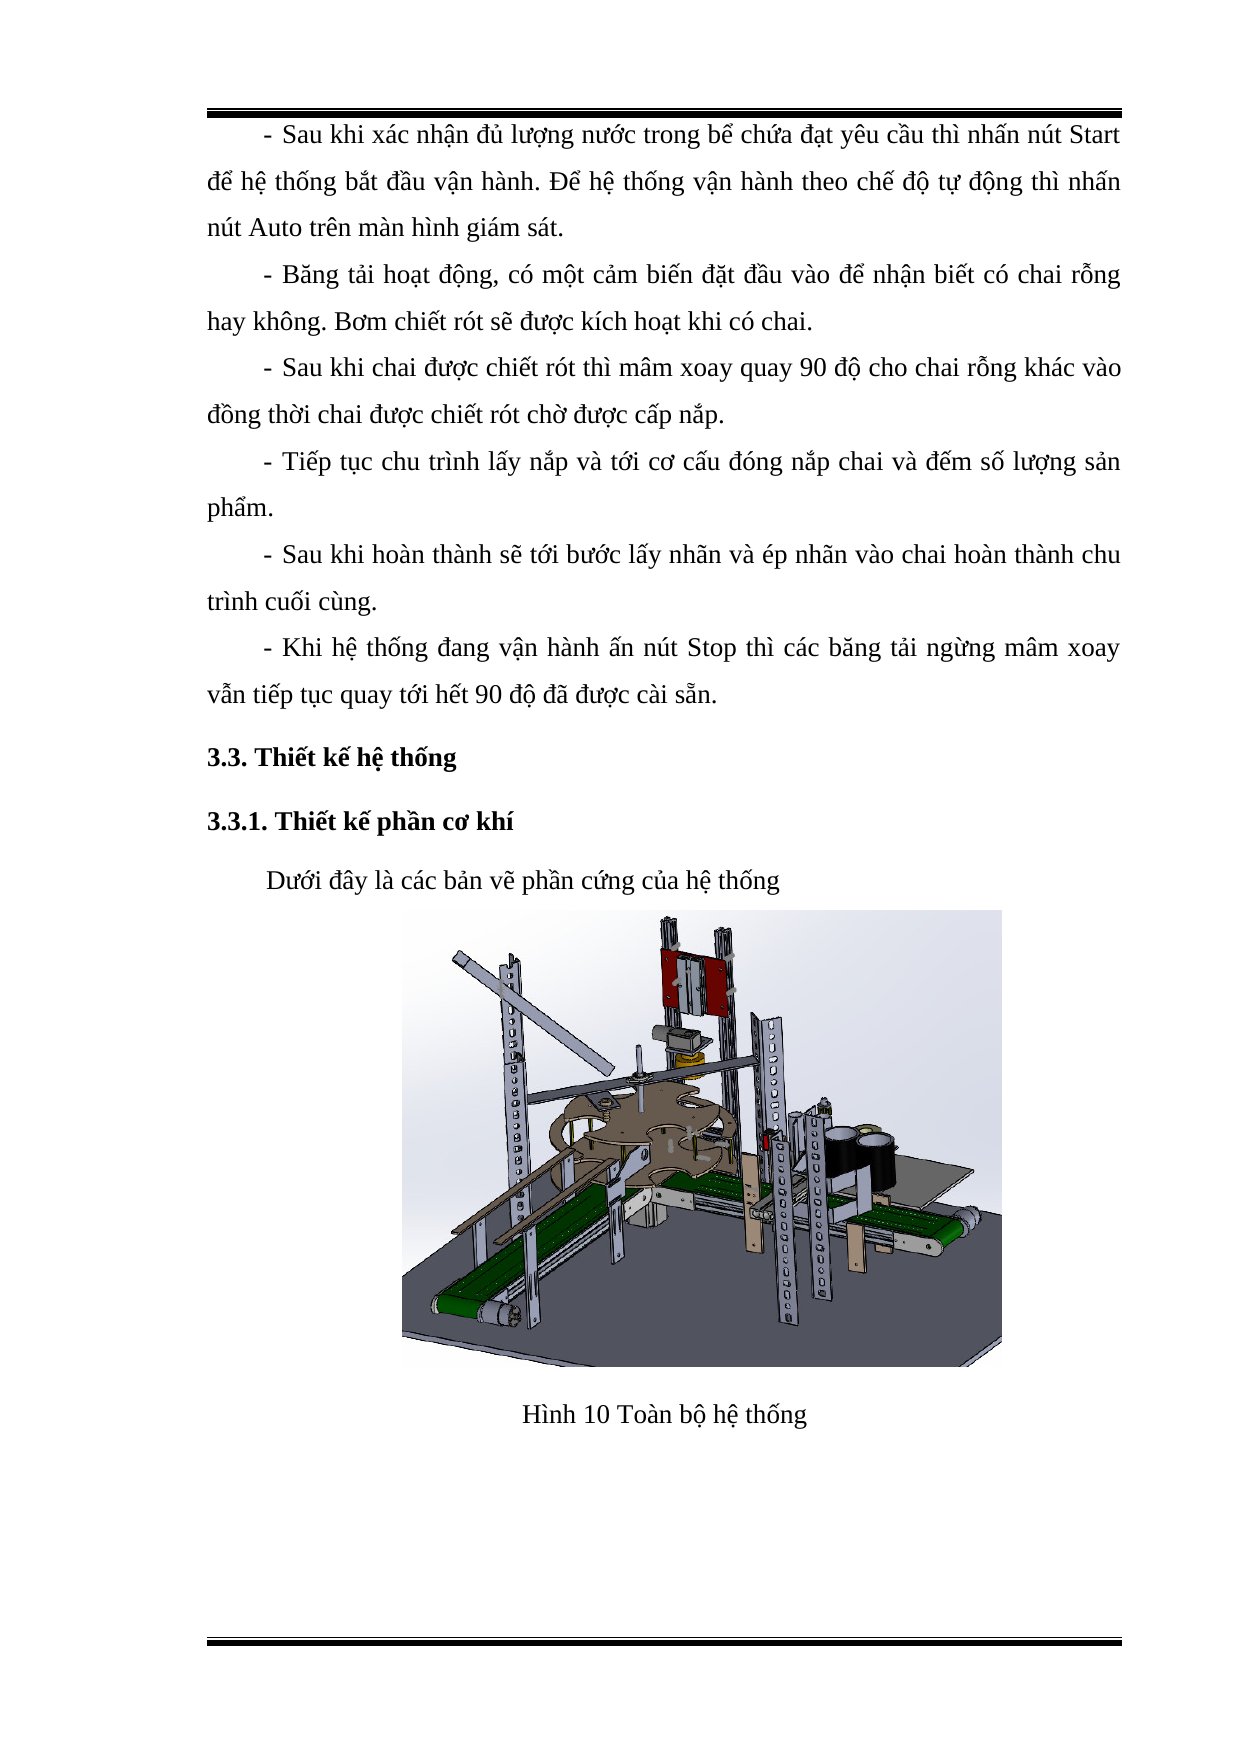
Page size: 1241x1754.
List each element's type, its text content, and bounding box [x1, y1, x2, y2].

picture [402, 910, 1002, 1367]
subtitle 3.3. Thiết kế hệ thống [207, 741, 1122, 773]
list Băng tải hoạt động, có một cảm biến đặt đầu vào để nhận biết có chai rỗng hay không. Bơm chiết rót sẽ được kích hoạt khi có chai. [207, 258, 1122, 336]
subtitle 3.3.1. Thiết kế phần cơ khí [207, 805, 1122, 836]
list Sau khi chai được chiết rót thì mâm xoay quay 90 độ cho chai rỗng khác vào đồng thời chai được chiết rót chờ được cấp nắp. [207, 351, 1122, 429]
text Dưới đây là các bản vẽ phần cứng của hệ thống [266, 864, 1122, 895]
list Tiếp tục chu trình lấy nắp và tới cơ cấu đóng nắp chai và đếm số lượng sản phẩm. [207, 445, 1122, 523]
list Sau khi hoàn thành sẽ tới bước lấy nhãn và ép nhãn vào chai hoàn thành chu trình cuối cùng. [207, 538, 1122, 616]
text Hình 10 Toàn bộ hệ thống [207, 1398, 1122, 1429]
list Sau khi xác nhận đủ lượng nước trong bể chứa đạt yêu cầu thì nhấn nút Start để hệ thống bắt đầu vận hành. Để hệ thống vận hành theo chế độ tự động thì nhấn nút Auto trên màn hình giám sát. [207, 118, 1122, 243]
list Khi hệ thống đang vận hành ấn nút Stop thì các băng tải ngừng mâm xoay vẫn tiếp tục quay tới hết 90 độ đã được cài sẵn. [207, 631, 1122, 709]
